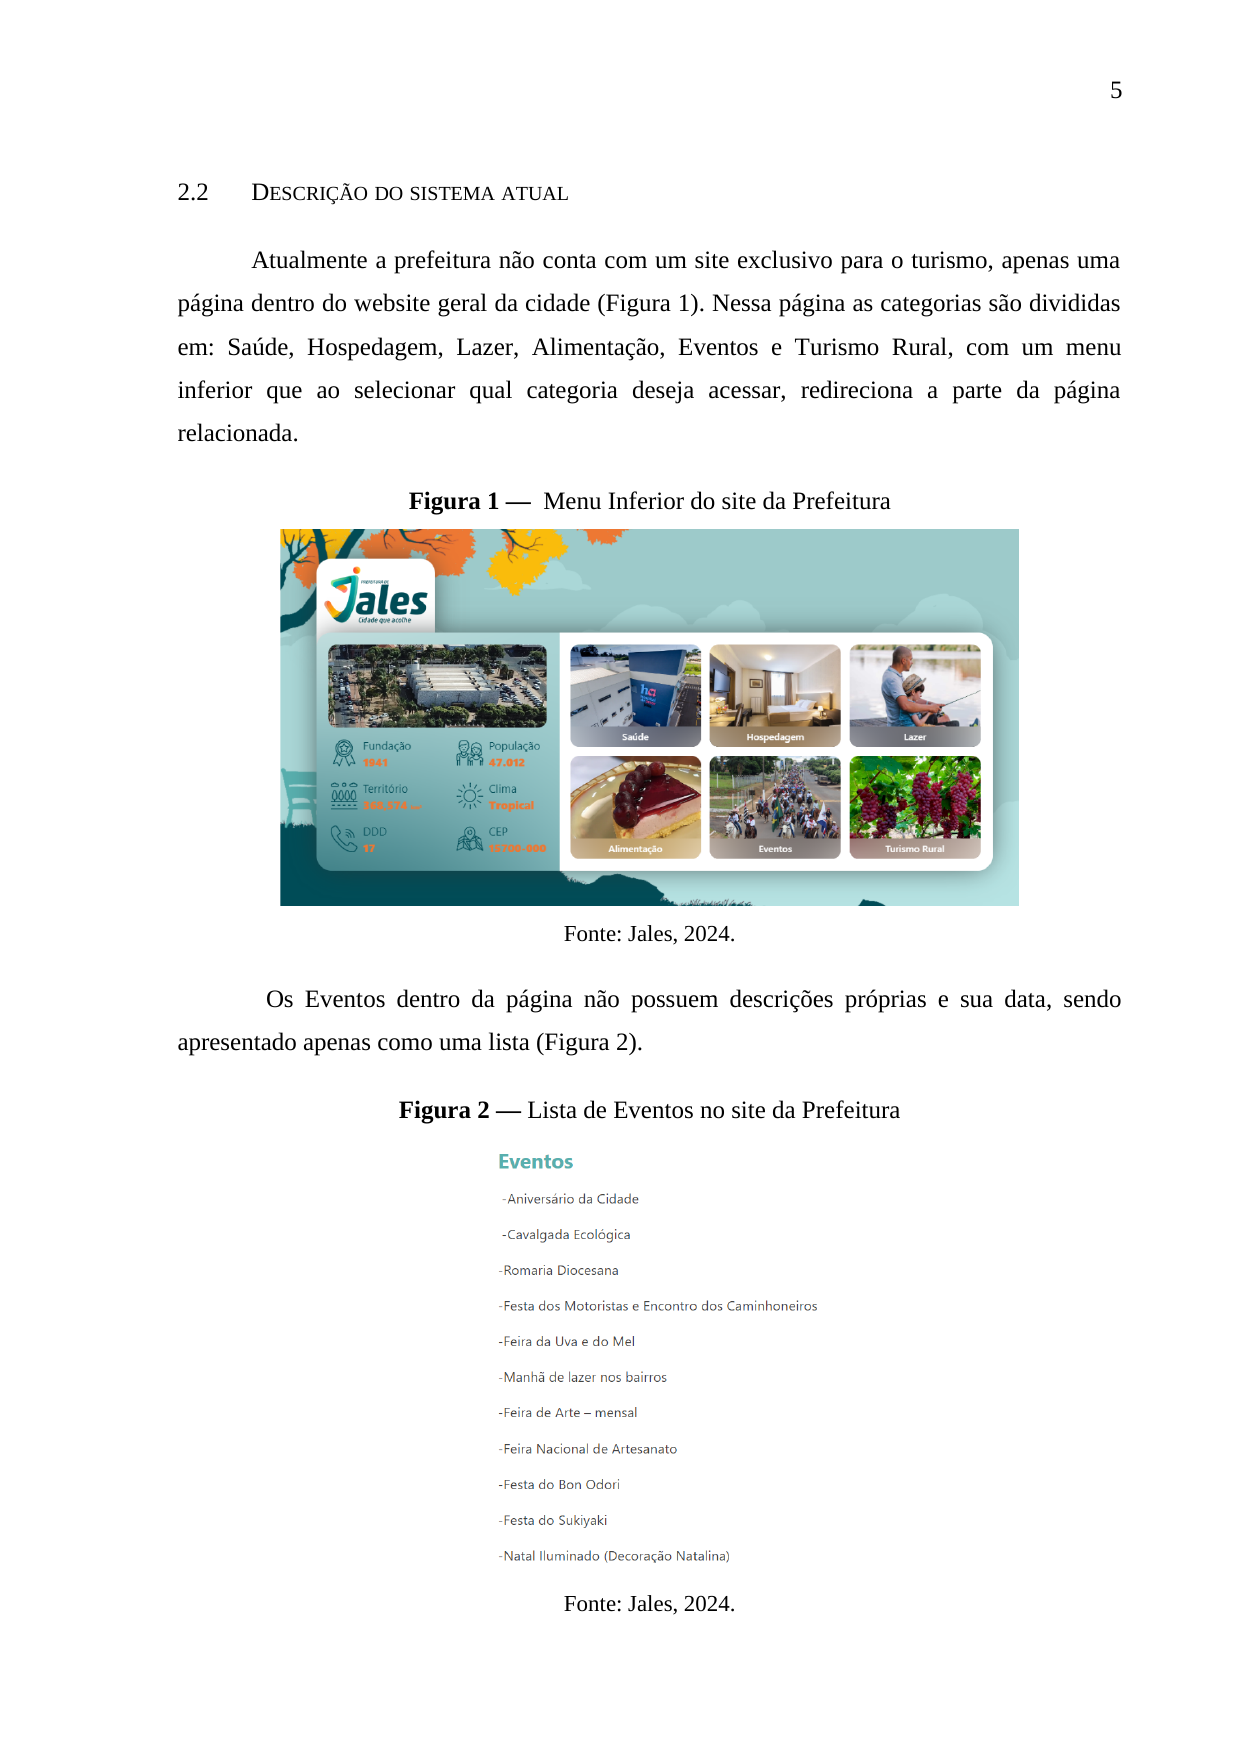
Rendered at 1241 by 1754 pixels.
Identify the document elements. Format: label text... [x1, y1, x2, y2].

text Fonte: Jales, 2024. [177, 920, 1122, 946]
subtitle Descrição do sistema atual [177, 177, 1122, 206]
text Fonte: Jales, 2024. [177, 1591, 1122, 1617]
picture [459, 1138, 840, 1577]
text Os Eventos dentro da página não possuem descrições próprias e sua data, sendo apresentado apenas como uma lista (Figura 2). [177, 984, 1122, 1056]
text Atualmente a prefeitura não conta com um site exclusivo para o turismo, apenas uma página dentro do website geral da cidade (Figura 1). Nessa página as categorias são divididas em: Saúde, Hospedagem, Lazer, Alimentação, Eventos e Turismo Rural, com um menu inferior que ao selecionar qual categoria deseja acessar, redireciona a parte da página relacionada. [177, 245, 1122, 447]
picture [280, 529, 1019, 906]
